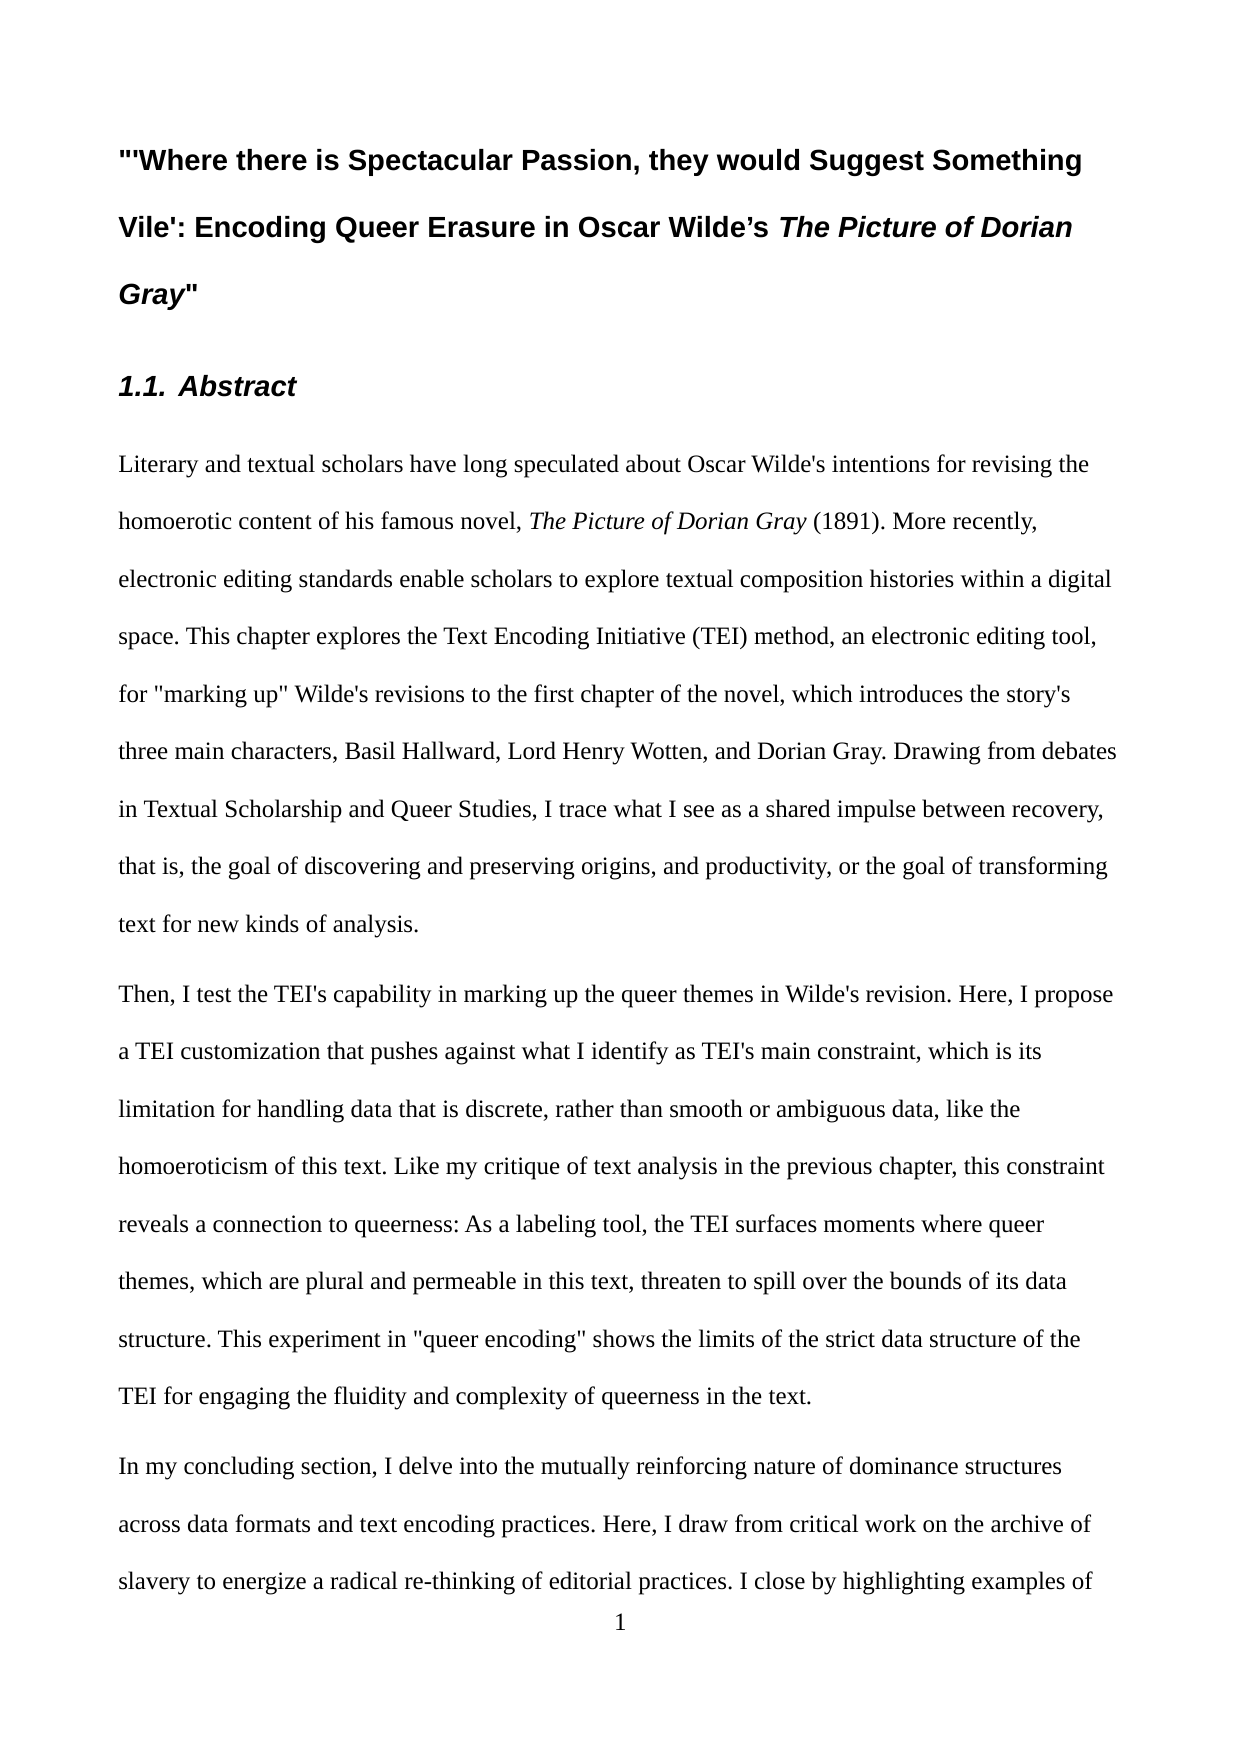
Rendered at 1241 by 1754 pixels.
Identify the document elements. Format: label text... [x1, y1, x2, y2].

subtitle "'Where there is Spectacular Passion, they would Suggest Something Vile': Encoding Queer Erasure in Oscar Wilde’s The Picture of Dorian Gray" [118, 143, 1122, 311]
text Literary and textual scholars have long speculated about Oscar Wilde's intentions for revising the homoerotic content of his famous novel, The Picture of Dorian Gray (1891). More recently, electronic editing standards enable scholars to explore textual composition histories within a digital space. This chapter explores the Text Encoding Initiative (TEI) method, an electronic editing tool, for "marking up" Wilde's revisions to the first chapter of the novel, which introduces the story's three main characters, Basil Hallward, Lord Henry Wotten, and Dorian Gray. Drawing from debates in Textual Scholarship and Queer Studies, I trace what I see as a shared impulse between recovery, that is, the goal of discovering and preserving origins, and productivity, or the goal of transforming text for new kinds of analysis. [118, 449, 1122, 938]
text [118, 1451, 1122, 1595]
subtitle Abstract [118, 369, 1122, 403]
text Then, I test the TEI's capability in marking up the queer themes in Wilde's revision. Here, I propose a TEI customization that pushes against what I identify as TEI's main constraint, which is its limitation for handling data that is discrete, rather than smooth or ambiguous data, like the homoeroticism of this text. Like my critique of text analysis in the previous chapter, this constraint reveals a connection to queerness: As a labeling tool, the TEI surfaces moments where queer themes, which are plural and permeable in this text, threaten to spill over the bounds of its data structure. This experiment in "queer encoding" shows the limits of the strict data structure of the TEI for engaging the fluidity and complexity of queerness in the text. [118, 979, 1122, 1410]
